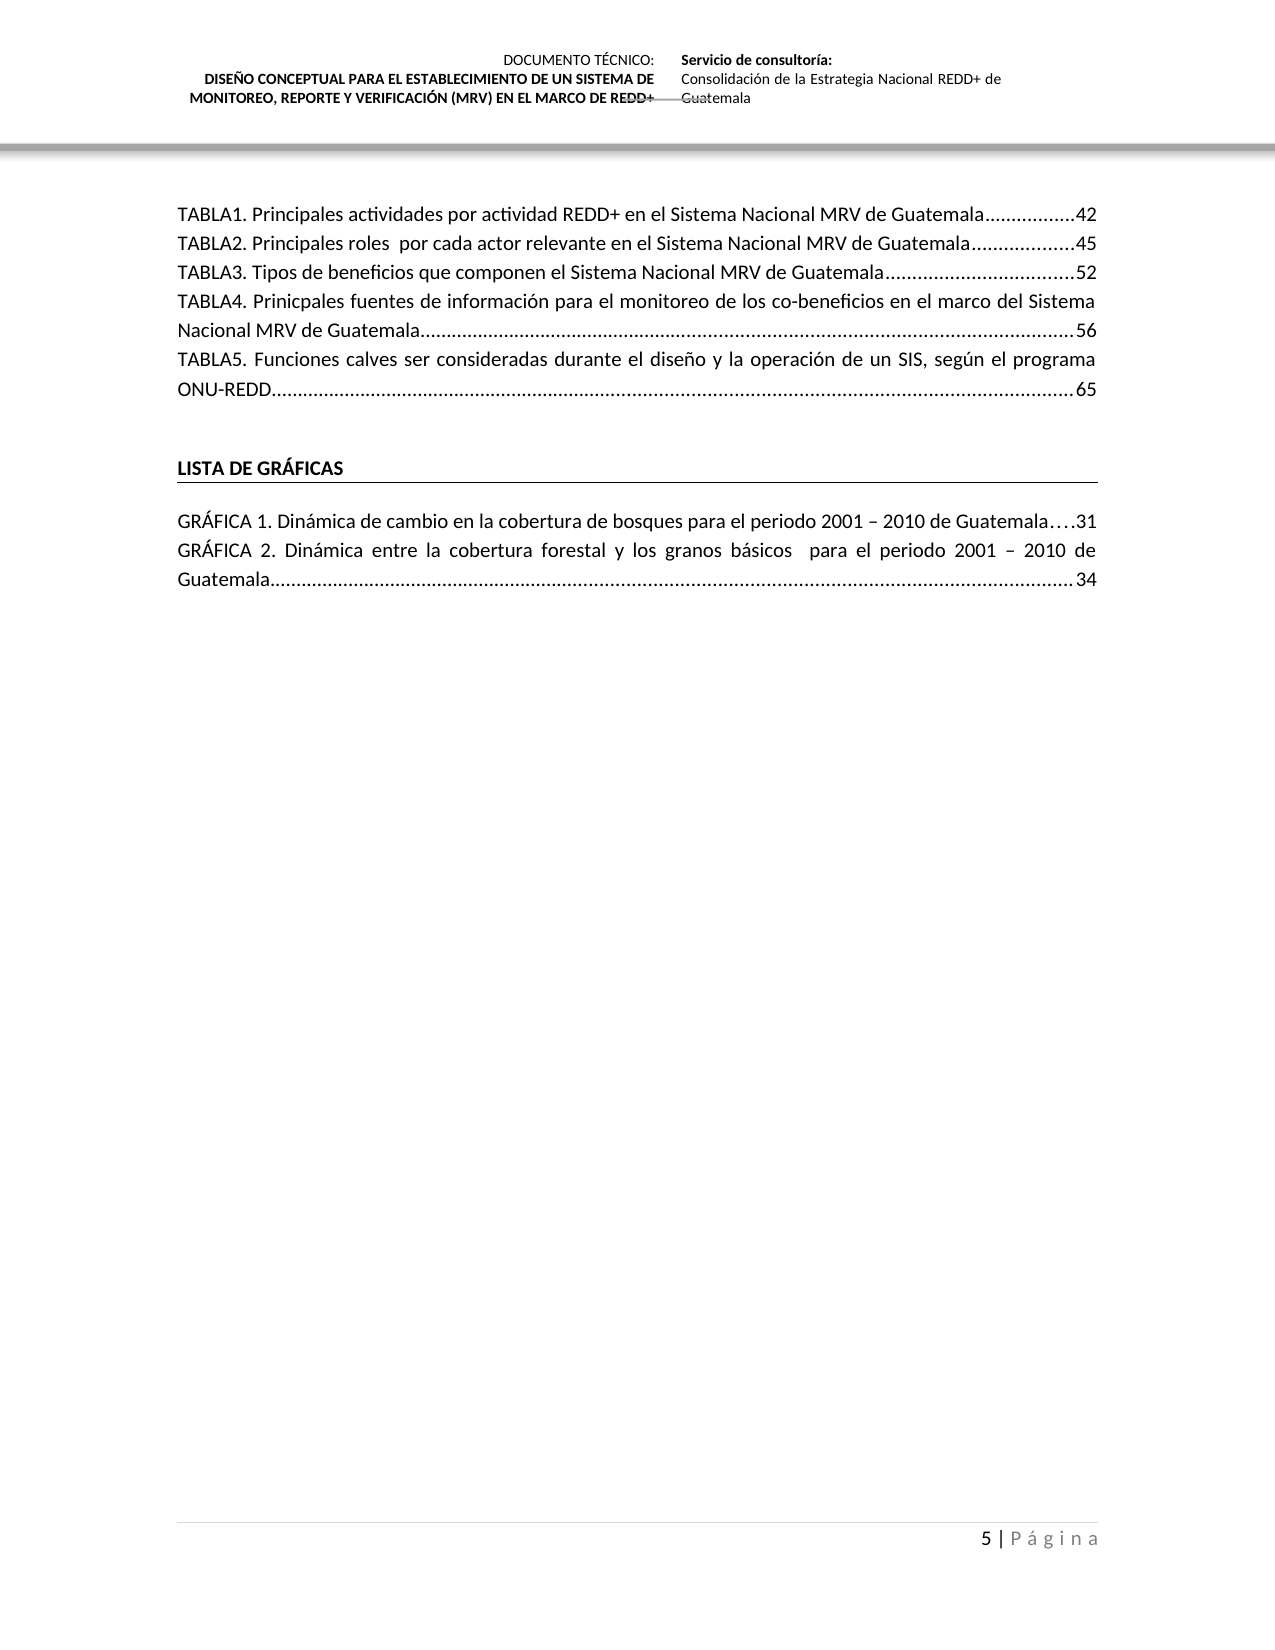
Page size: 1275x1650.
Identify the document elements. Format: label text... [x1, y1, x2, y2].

text GRÁFICA 2. Dinámica entre la cobertura forestal y los granos básicos para el periodo 2001 – 2010 de Guatemala 34 [177, 537, 1098, 592]
text TABLA1. Principales actividades por actividad REDD+ en el Sistema Nacional MRV de Guatemala 42 [177, 201, 1098, 226]
text TABLA2. Principales roles por cada actor relevante en el Sistema Nacional MRV de Guatemala 45 [177, 230, 1098, 255]
text GRÁFICA 1. Dinámica de cambio en la cobertura de bosques para el periodo 2001 – 2010 de Guatemala 31 [177, 508, 1098, 533]
text TABLA3. Tipos de beneficios que componen el Sistema Nacional MRV de Guatemala 52 [177, 259, 1098, 284]
text LISTA DE GRÁFICAS [177, 455, 1098, 482]
text TABLA5. Funciones calves ser consideradas durante el diseño y la operación de un SIS, según el programa ONU-REDD 65 [177, 347, 1098, 401]
text TABLA4. Prinicpales fuentes de información para el monitoreo de los co-beneficios en el marco del Sistema Nacional MRV de Guatemala 56 [177, 288, 1098, 343]
